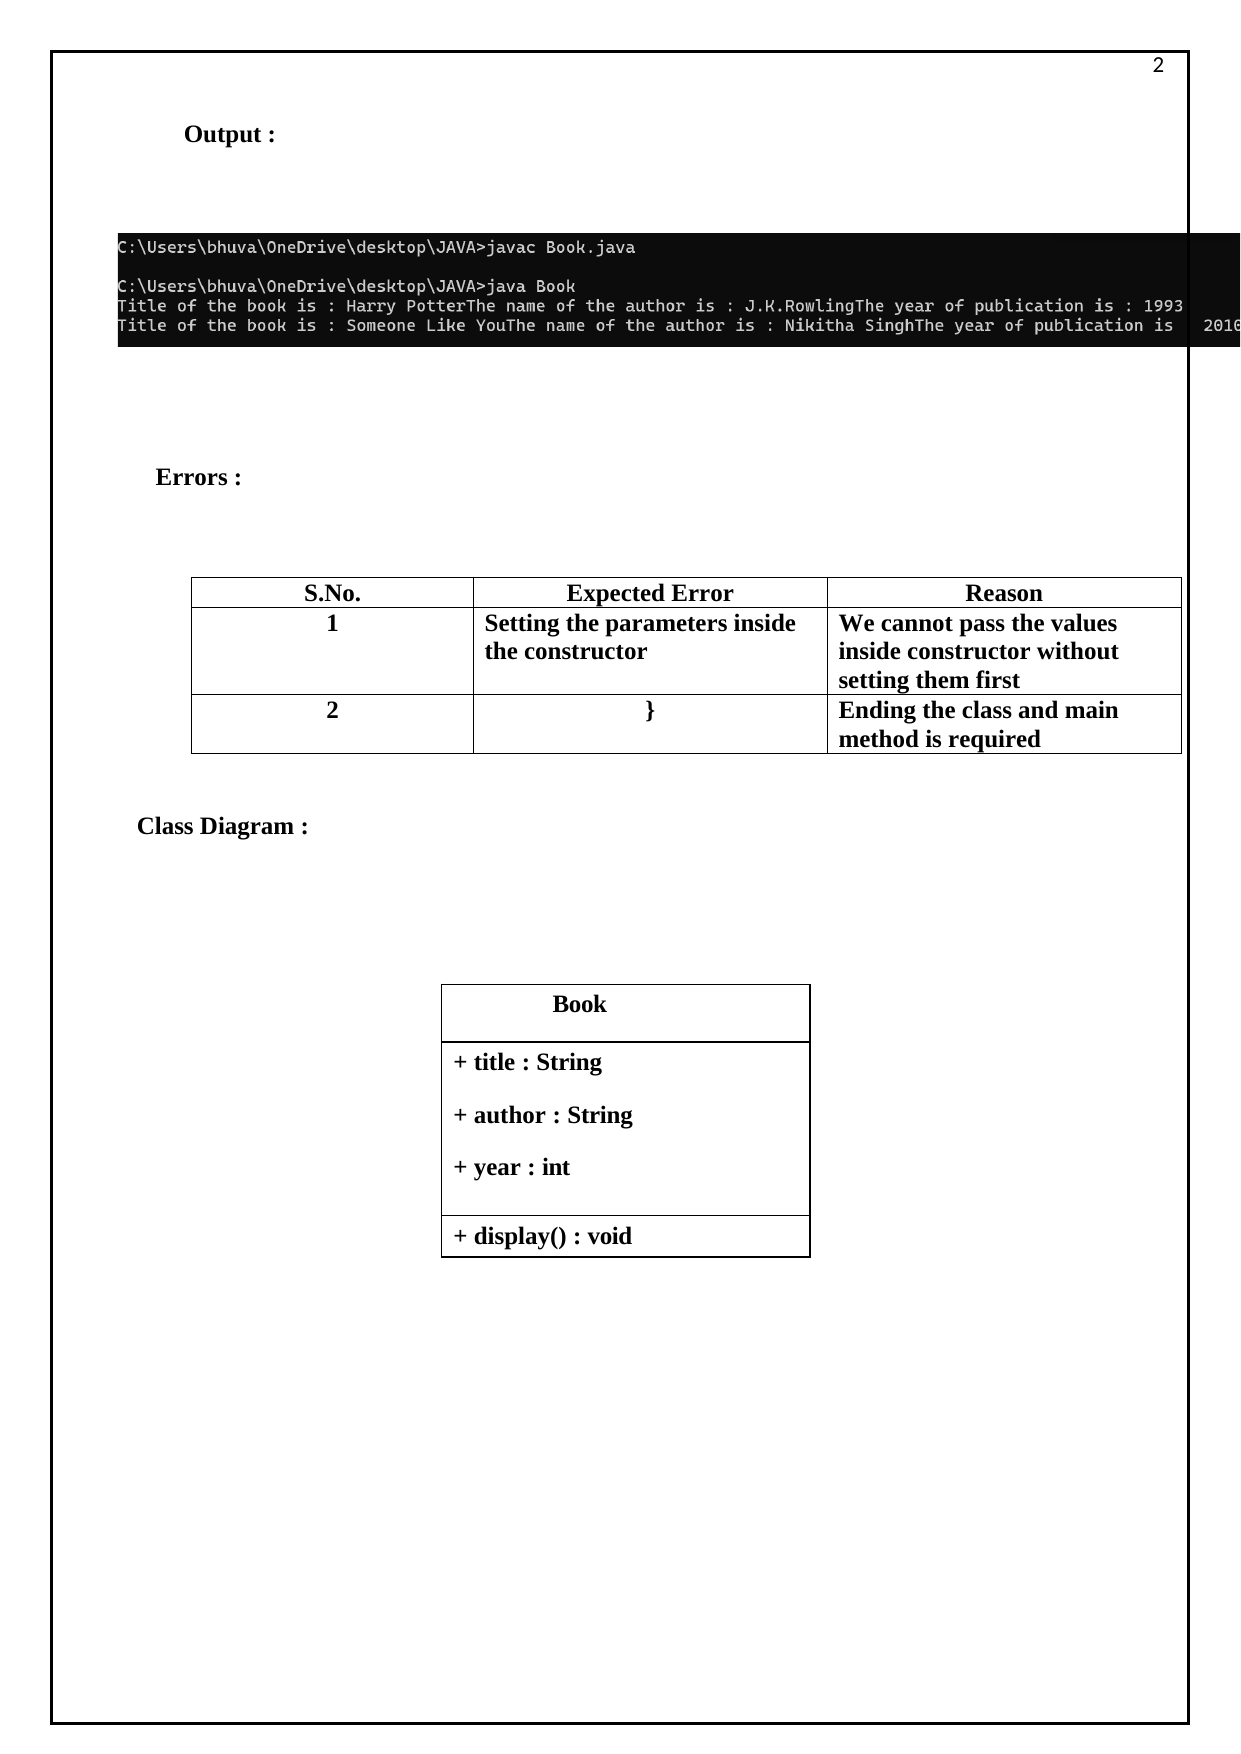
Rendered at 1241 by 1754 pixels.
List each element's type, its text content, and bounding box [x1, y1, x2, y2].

table_header S.No. [192, 578, 473, 607]
table_cell + title : String + author : String + year : int [442, 1043, 809, 1215]
picture [1190, 233, 1241, 347]
table_cell We cannot pass the values inside constructor without setting them first [828, 608, 1181, 694]
text Class Diagram : [118, 811, 1181, 840]
table_cell + display() : void [442, 1216, 809, 1256]
picture [117, 233, 1187, 347]
table_cell 2 [192, 695, 473, 752]
text Errors : [118, 462, 1181, 491]
table_header Reason [828, 578, 1181, 607]
table_cell Ending the class and main method is required [828, 695, 1181, 752]
table_cell Setting the parameters inside the constructor [474, 608, 827, 694]
table_header Expected Error [474, 578, 827, 607]
table_cell 1 [192, 608, 473, 694]
table_cell } [474, 695, 827, 752]
text Output : [183, 119, 1181, 147]
table_header Book [442, 985, 809, 1041]
